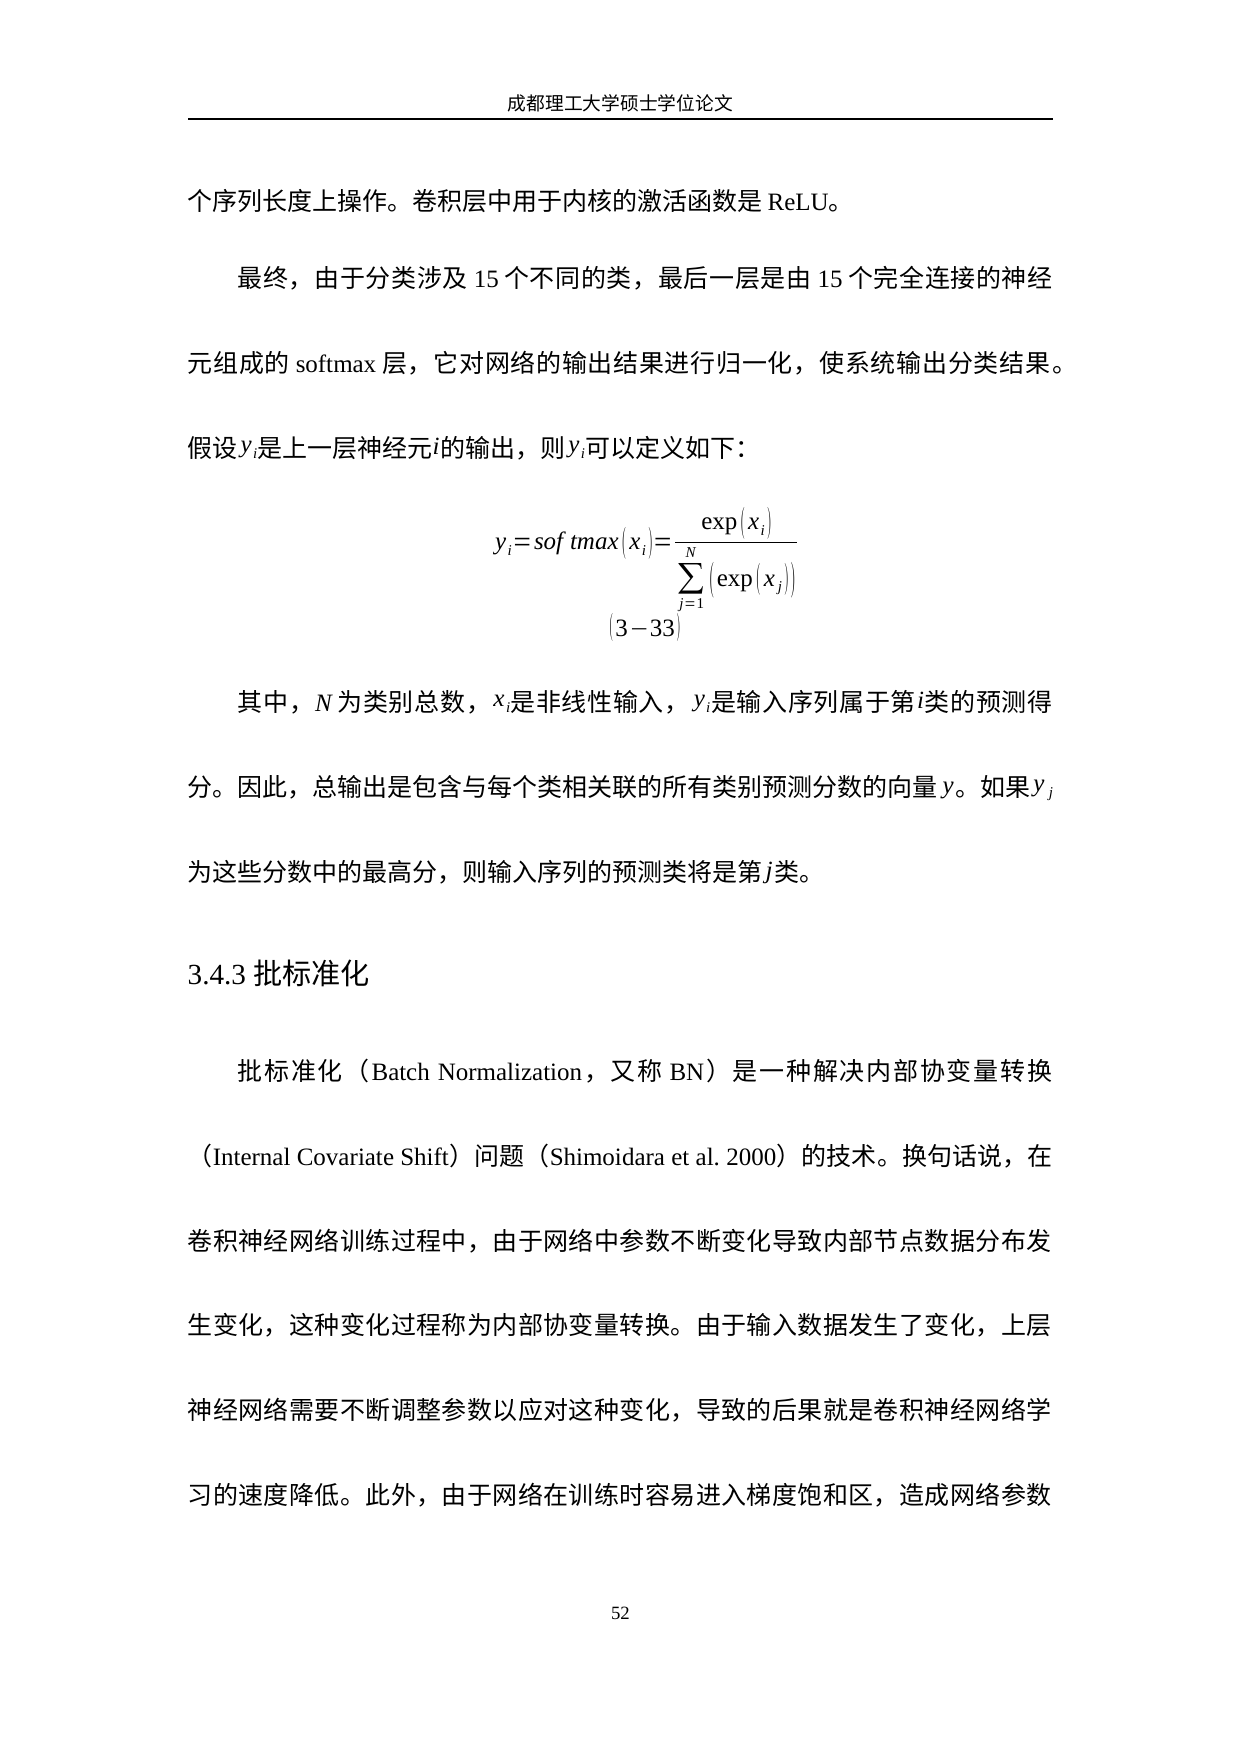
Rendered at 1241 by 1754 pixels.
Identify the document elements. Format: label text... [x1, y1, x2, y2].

text 最终，由于分类涉及15个不同的类，最后一层是由15个完全连接的神经元组成的softmax层，它对网络的输出结果进行归一化，使系统输出分类结果。假设是上一层神经元的输出，则可以定义如下： [187, 243, 1053, 480]
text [187, 1035, 1053, 1528]
text 其中，N为类别总数，是非线性输入，是输入序列属于第类的预测得分。因此，总输出是包含与每个类相关联的所有类别预测分数的向量。如果为这些分数中的最高分，则输入序列的预测类将是第类。 [187, 666, 1053, 904]
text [187, 166, 1053, 233]
subtitle 3.4.3 批标准化 [187, 938, 1053, 1006]
